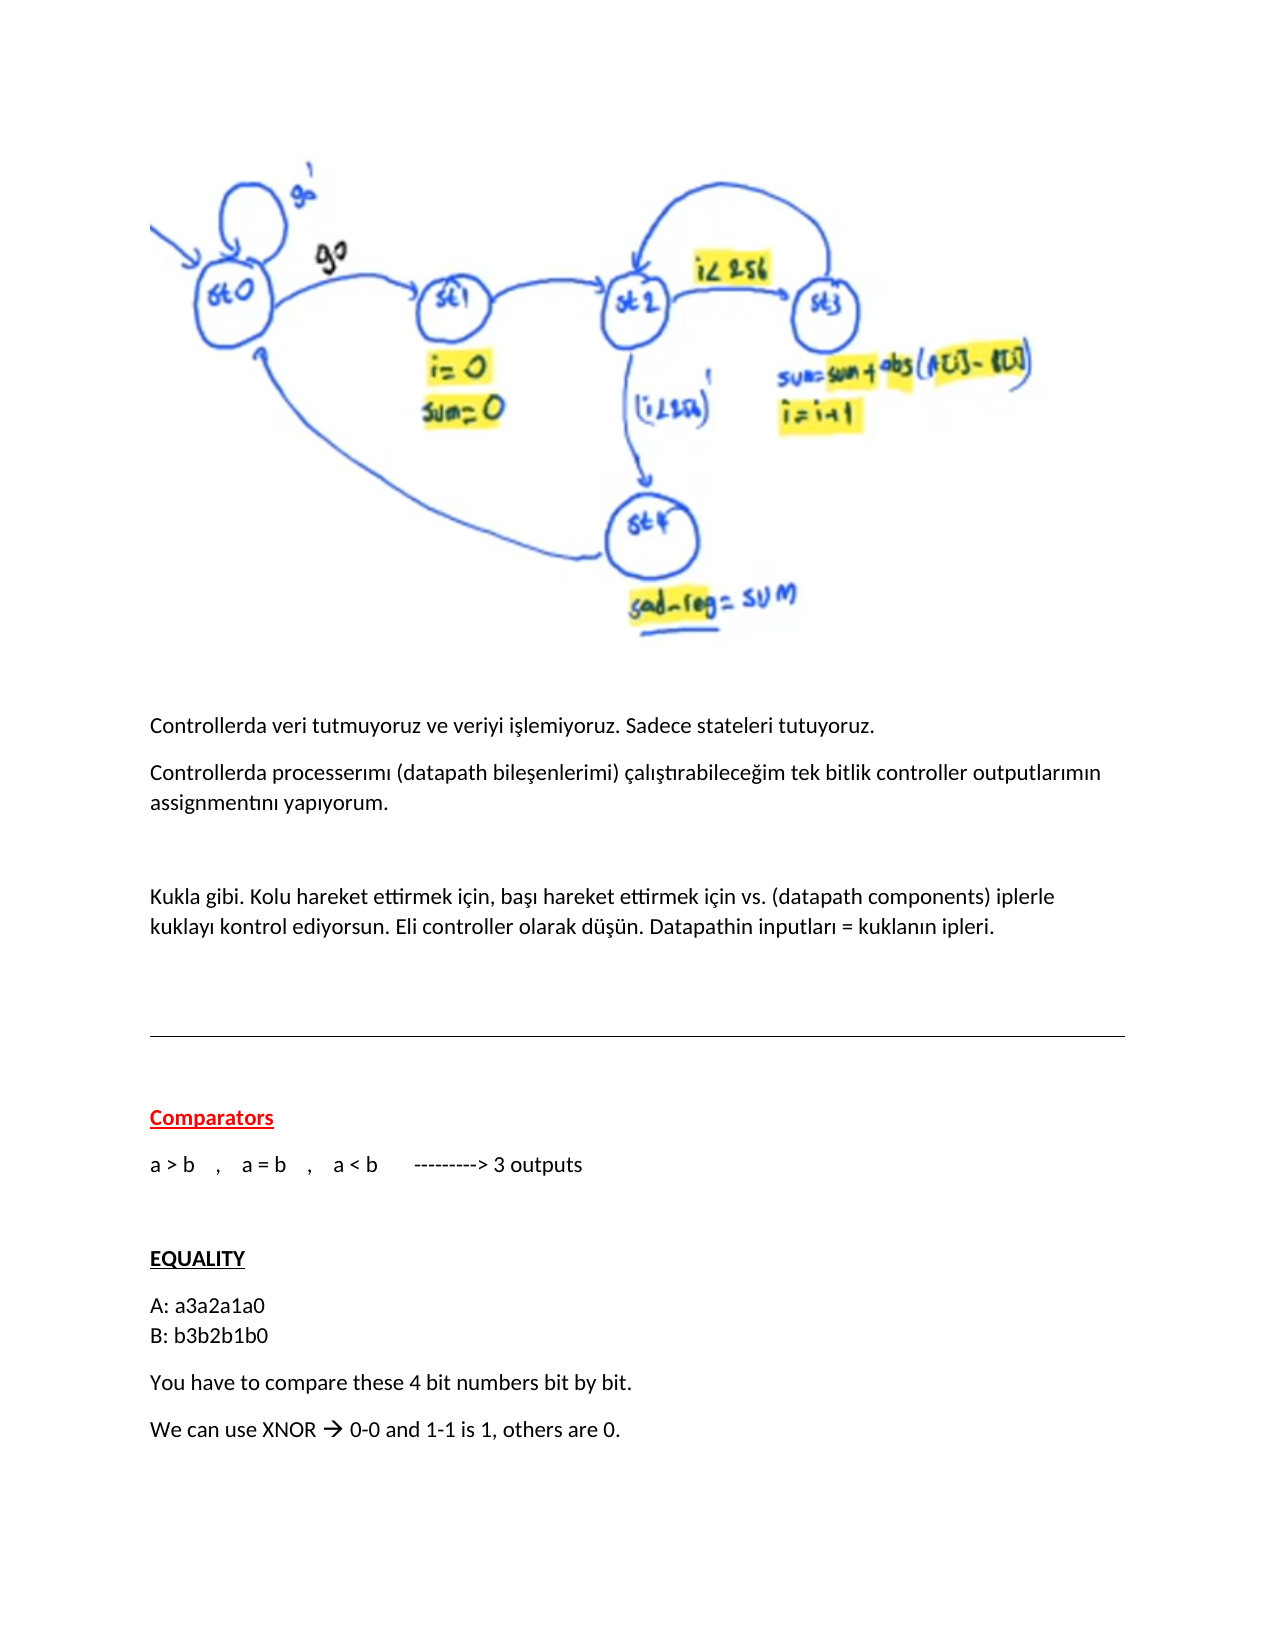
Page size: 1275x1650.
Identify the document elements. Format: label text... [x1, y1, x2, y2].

text A: a3a2a1a0 B: b3b2b1b0 [150, 1291, 1125, 1349]
text Controllerda processerımı (datapath bileşenlerimi) çalıştırabileceğim tek bitlik controller outputlarımın assignmentını yapıyorum. [150, 758, 1125, 816]
text Controllerda veri tutmuyoruz ve veriyi işlemiyoruz. Sadece stateleri tutuyoruz. [150, 711, 1125, 739]
text You have to compare these 4 bit numbers bit by bit. [150, 1368, 1125, 1396]
text a > b , a = b , a < b ---------> 3 outputs [150, 1150, 1125, 1178]
text EQUALITY [150, 1244, 1125, 1272]
text We can use XNOR 0-0 and 1-1 is 1, others are 0. [150, 1415, 1125, 1443]
text Kukla gibi. Kolu hareket ettirmek için, başı hareket ettirmek için vs. (datapath components) iplerle kuklayı kontrol ediyorsun. Eli controller olarak düşün. Datapathin inputları = kuklanın ipleri. [150, 882, 1125, 940]
text Comparators [150, 1103, 1125, 1131]
picture [150, 150, 1107, 646]
